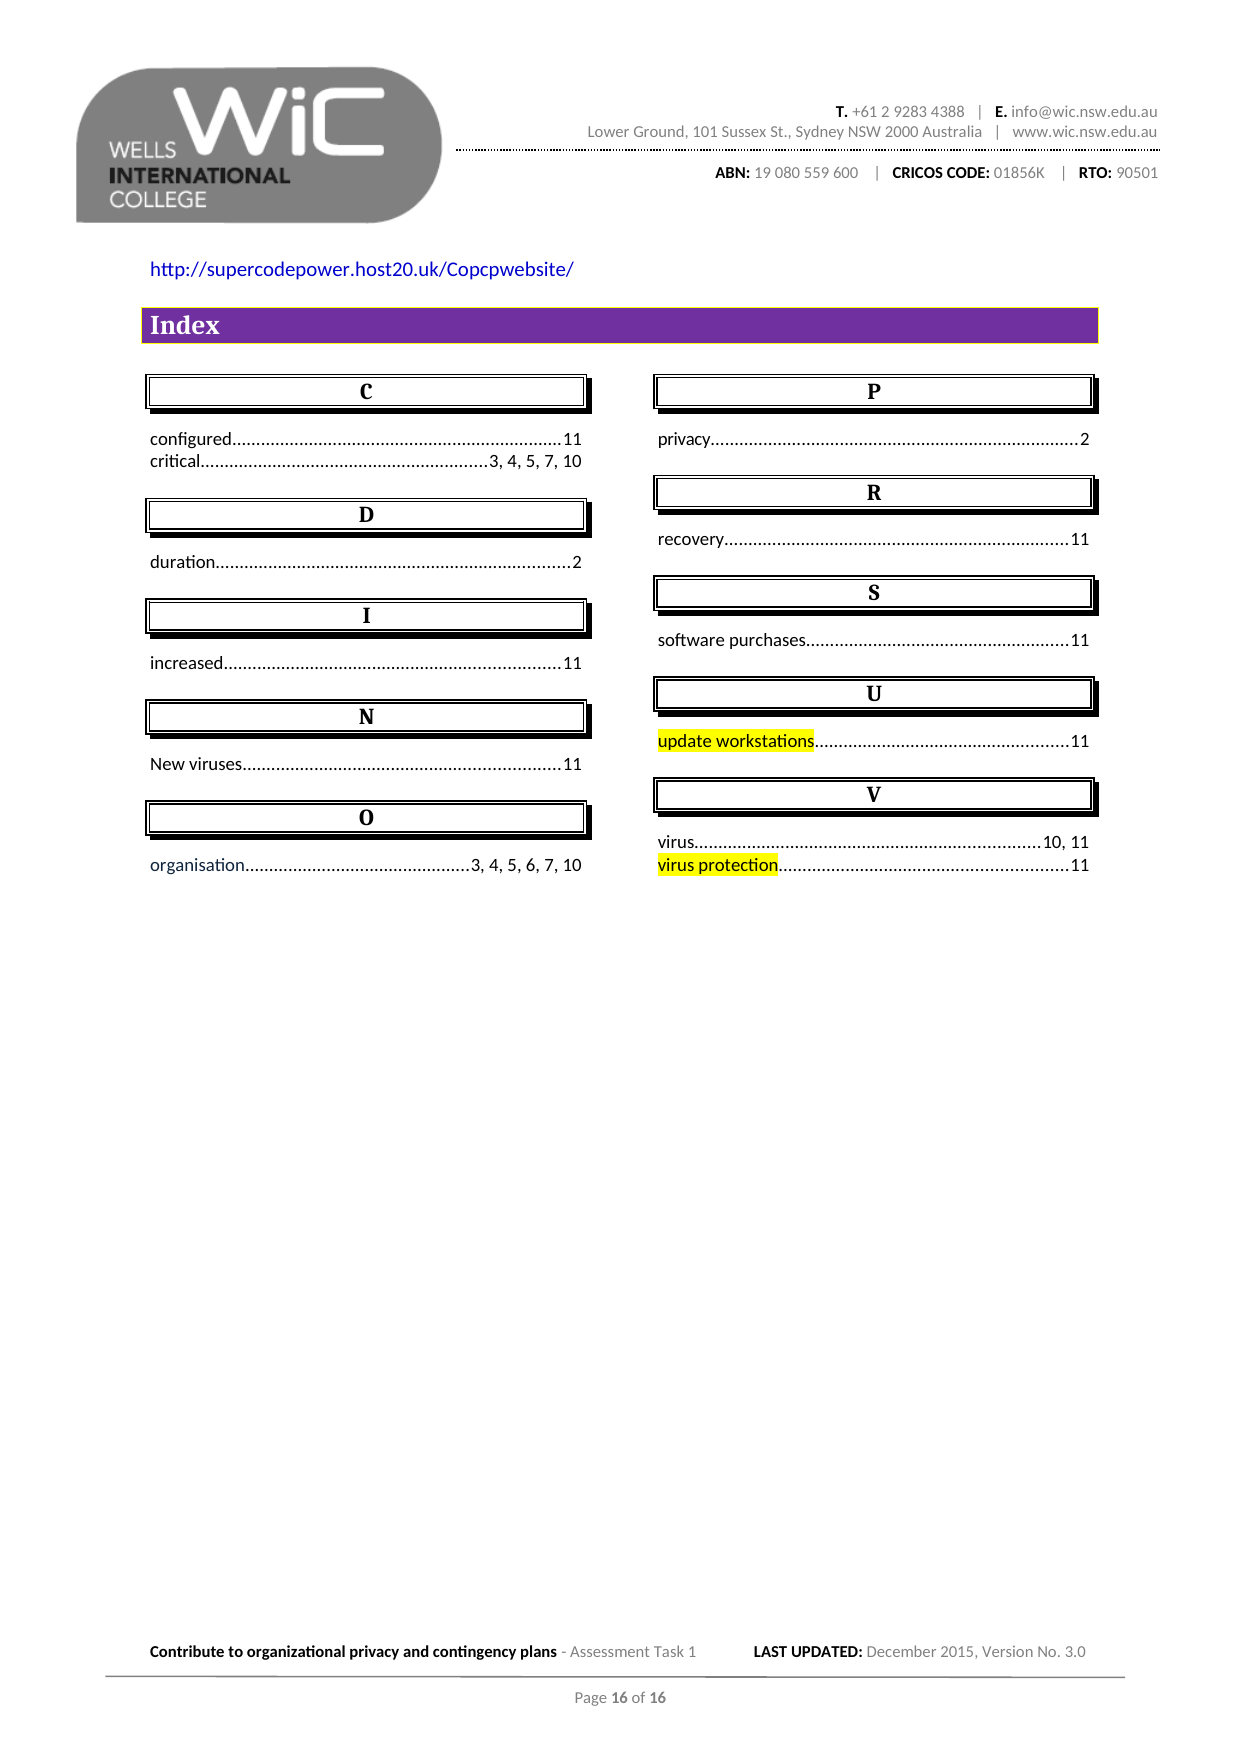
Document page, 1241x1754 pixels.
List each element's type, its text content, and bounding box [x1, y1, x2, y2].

text configured 11 [150, 427, 583, 449]
text virus protection 11 [778, 853, 1090, 876]
text software purchases 11 [658, 628, 1090, 651]
text critical 3, 4, 5, 7, 10 [150, 449, 583, 472]
text increased 11 [150, 651, 583, 674]
text privacy 2 [658, 427, 1090, 449]
text duration 2 [150, 550, 583, 573]
text http://supercodepower.host20.uk/Copcpwebsite/ [150, 257, 1090, 282]
text update workstations 11 [814, 729, 1090, 752]
text organisation 3, 4, 5, 6, 7, 10 [150, 853, 583, 876]
text virus 10, 11 [658, 830, 1090, 853]
text New viruses 11 [150, 752, 583, 775]
text recovery 11 [658, 527, 1090, 550]
subtitle Index [142, 308, 1098, 343]
